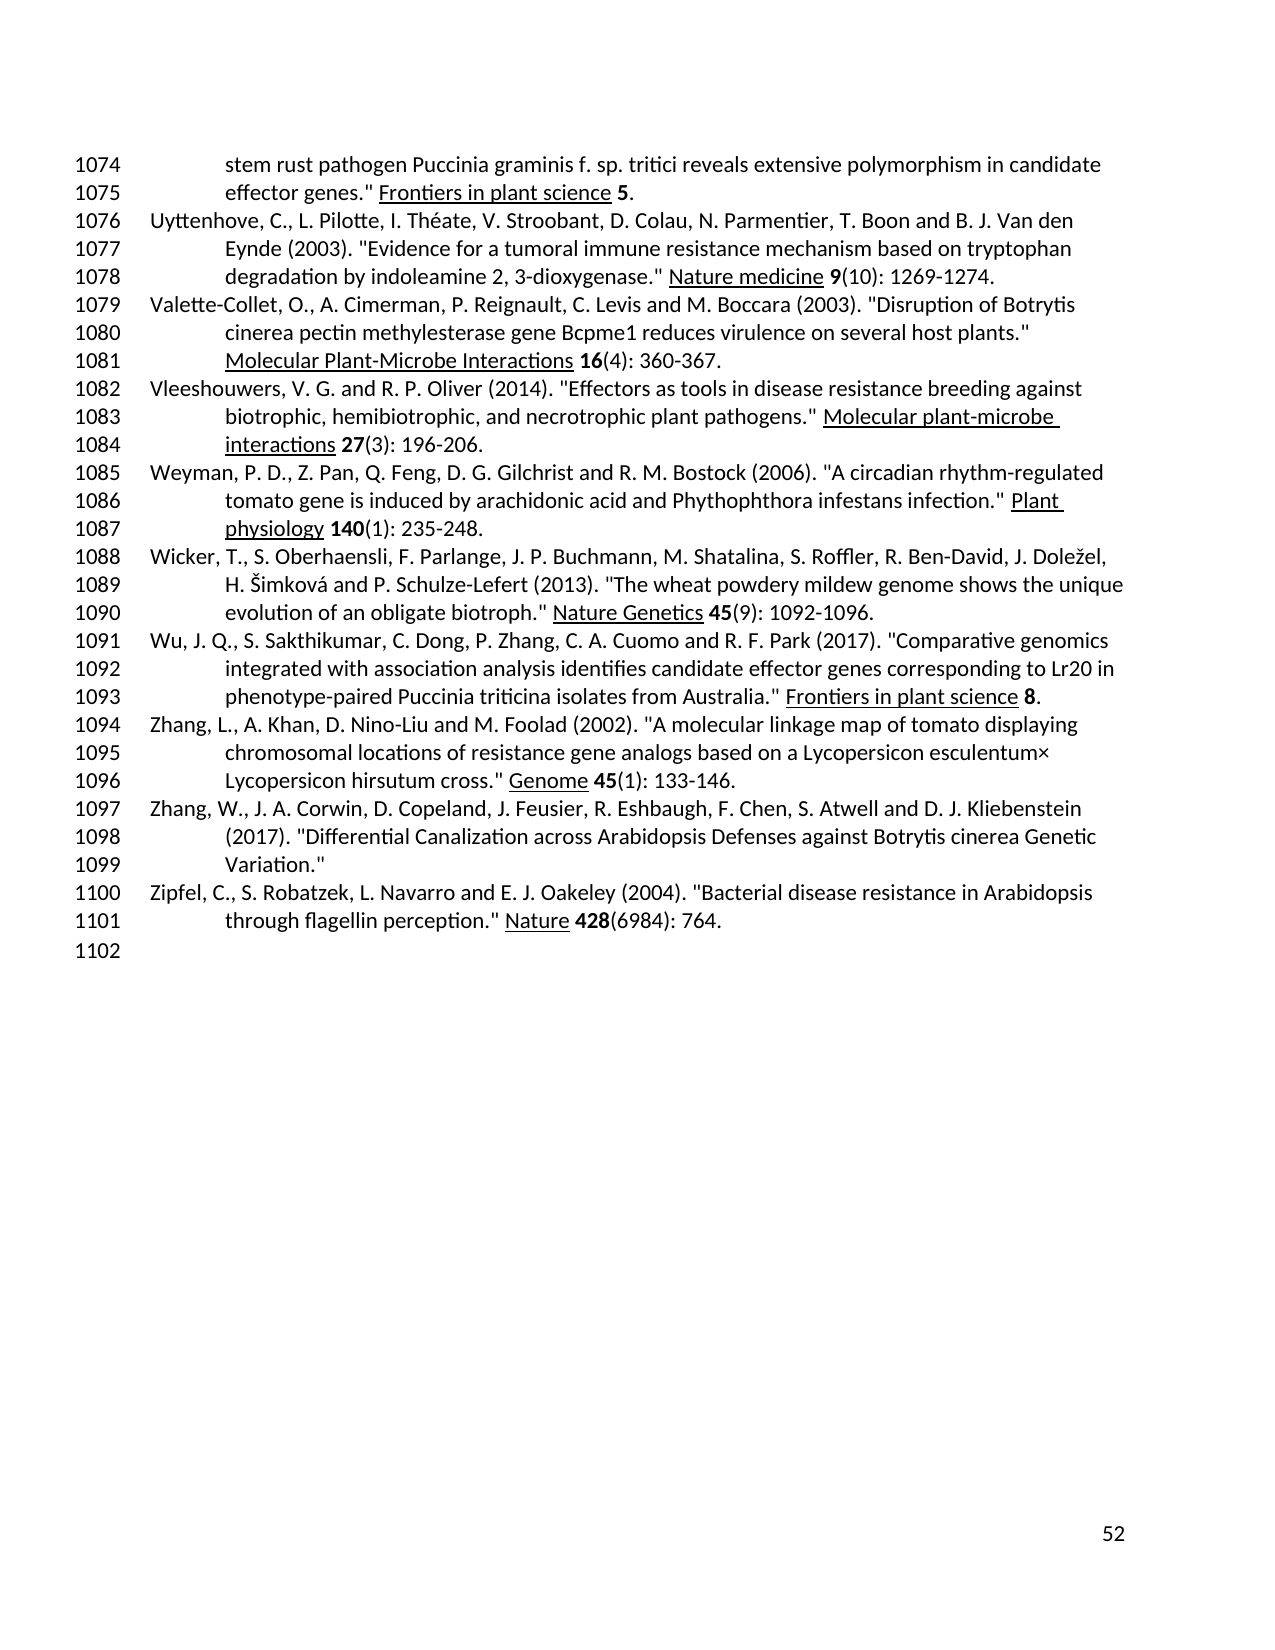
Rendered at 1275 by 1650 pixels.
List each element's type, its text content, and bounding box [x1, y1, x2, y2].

text Valette-Collet, O., A. Cimerman, P. Reignault, C. Levis and M. Boccara (2003). "Disruption of Botrytis cinerea pectin methylesterase gene Bcpme1 reduces virulence on several host plants." Molecular Plant-Microbe Interactions 16(4): 360-367. [150, 290, 1125, 374]
text Zipfel, C., S. Robatzek, L. Navarro and E. J. Oakeley (2004). "Bacterial disease resistance in Arabidopsis through flagellin perception." Nature 428(6984): 764. [150, 878, 1125, 934]
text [150, 150, 1125, 206]
text Uyttenhove, C., L. Pilotte, I. Théate, V. Stroobant, D. Colau, N. Parmentier, T. Boon and B. J. Van den Eynde (2003). "Evidence for a tumoral immune resistance mechanism based on tryptophan degradation by indoleamine 2, 3-dioxygenase." Nature medicine 9(10): 1269-1274. [150, 206, 1125, 290]
text Weyman, P. D., Z. Pan, Q. Feng, D. G. Gilchrist and R. M. Bostock (2006). "A circadian rhythm-regulated tomato gene is induced by arachidonic acid and Phythophthora infestans infection." Plant physiology 140(1): 235-248. [150, 458, 1125, 542]
text Vleeshouwers, V. G. and R. P. Oliver (2014). "Effectors as tools in disease resistance breeding against biotrophic, hemibiotrophic, and necrotrophic plant pathogens." Molecular plant-microbe interactions 27(3): 196-206. [150, 374, 1125, 458]
text Zhang, W., J. A. Corwin, D. Copeland, J. Feusier, R. Eshbaugh, F. Chen, S. Atwell and D. J. Kliebenstein (2017). "Differential Canalization across Arabidopsis Defenses against Botrytis cinerea Genetic Variation." [150, 794, 1125, 878]
text Wicker, T., S. Oberhaensli, F. Parlange, J. P. Buchmann, M. Shatalina, S. Roffler, R. Ben-David, J. Doležel, H. Šimková and P. Schulze-Lefert (2013). "The wheat powdery mildew genome shows the unique evolution of an obligate biotroph." Nature Genetics 45(9): 1092-1096. [150, 542, 1125, 626]
text Zhang, L., A. Khan, D. Nino-Liu and M. Foolad (2002). "A molecular linkage map of tomato displaying chromosomal locations of resistance gene analogs based on a Lycopersicon esculentum× Lycopersicon hirsutum cross." Genome 45(1): 133-146. [150, 710, 1125, 794]
text Wu, J. Q., S. Sakthikumar, C. Dong, P. Zhang, C. A. Cuomo and R. F. Park (2017). "Comparative genomics integrated with association analysis identifies candidate effector genes corresponding to Lr20 in phenotype-paired Puccinia triticina isolates from Australia." Frontiers in plant science 8. [150, 626, 1125, 710]
